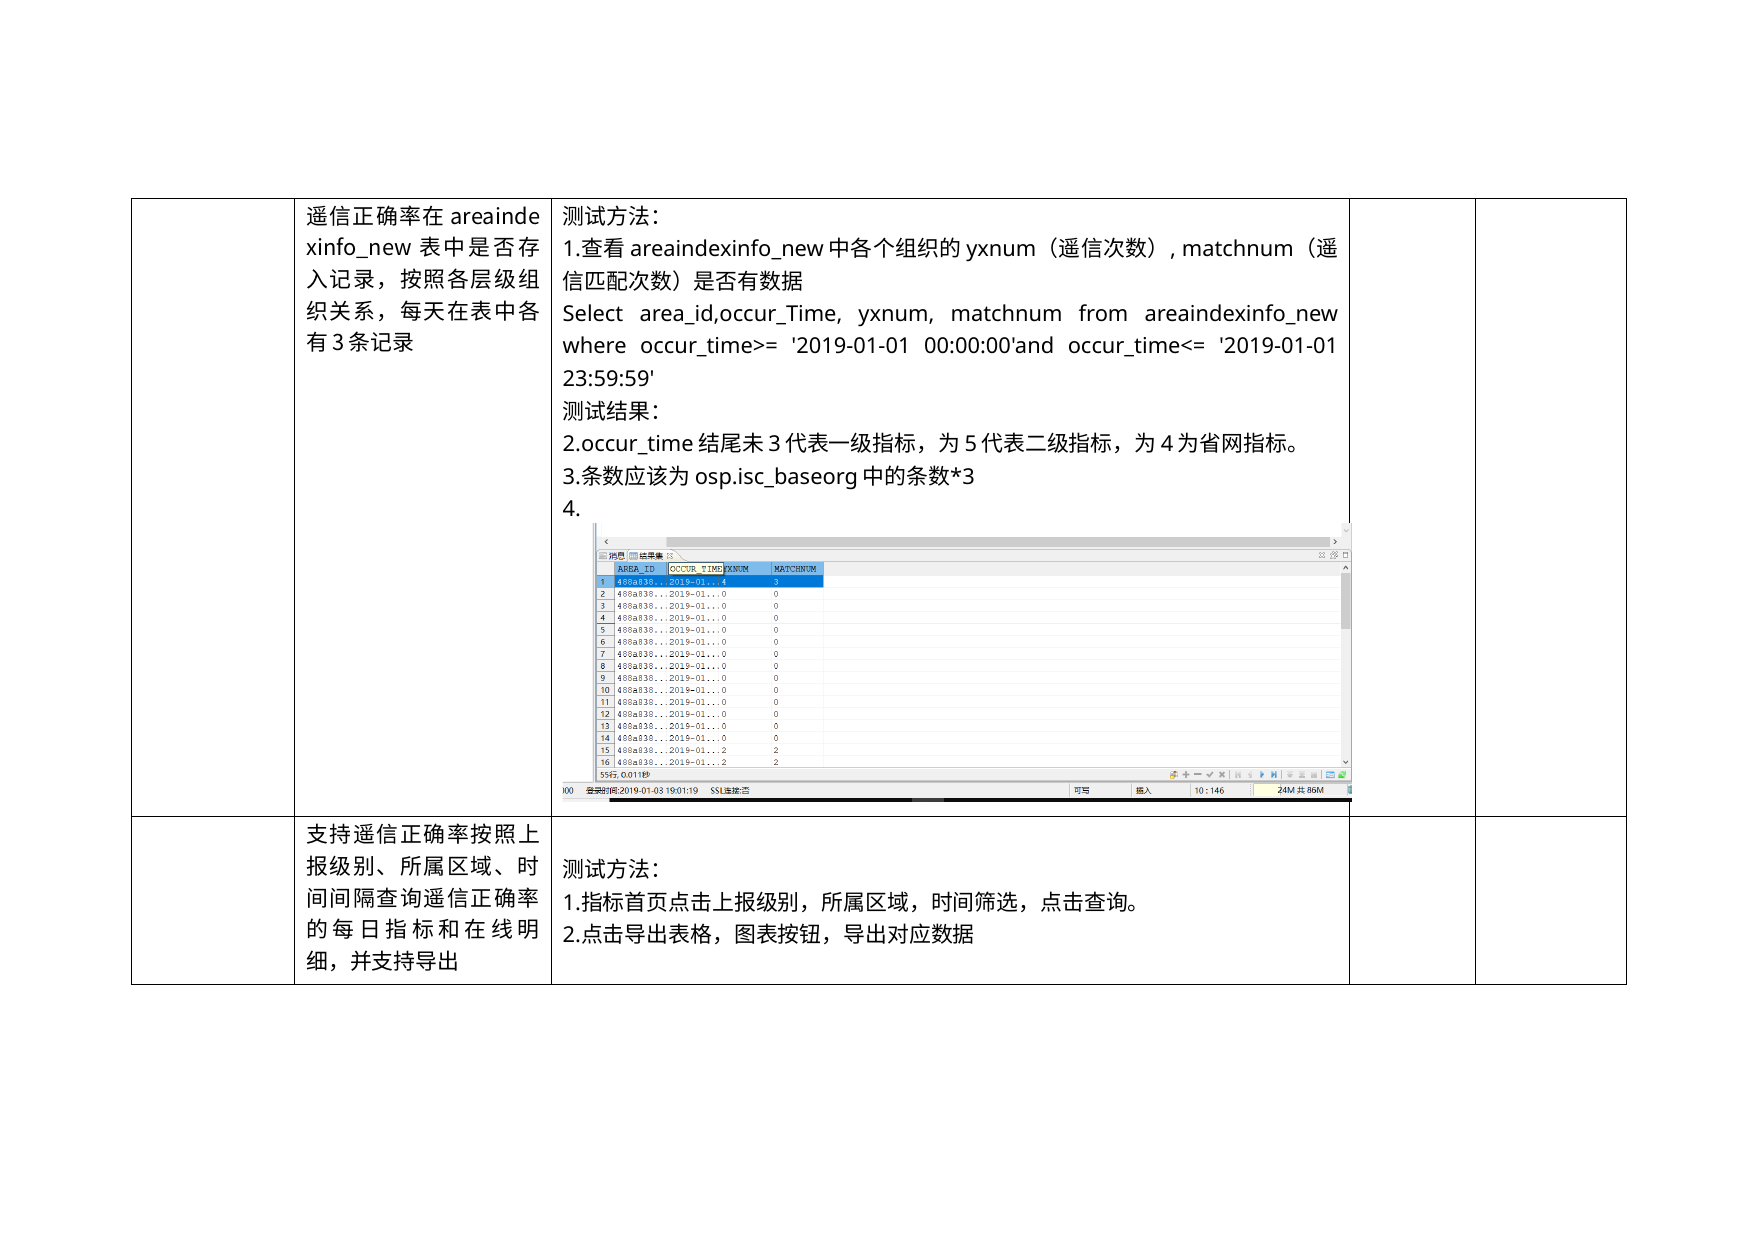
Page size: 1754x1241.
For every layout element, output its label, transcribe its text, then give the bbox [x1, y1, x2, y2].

table_cell [132, 199, 294, 816]
table_cell 测试方法： 1.查看areaindexinfo_new中各个组织的yxnum（遥信次数）, matchnum（遥信匹配次数）是否有数据 Select area_id,occur_Time, yxnum, matchnum from areaindexinfo_new where occur_time>= '2019-01-01 00:00:00'and occur_time<= '2019-01-01 23:59:59' 测试结果： 2.occur_time结尾未3代表一级指标，为5代表二级指标，为4为省网指标。 3.条数应该为osp.isc_baseorg中的条数*3 4. [552, 199, 1349, 816]
table_cell [132, 817, 294, 984]
table_cell [1350, 199, 1475, 816]
table_cell 测试方法： 1.指标首页点击上报级别，所属区域，时间筛选，点击查询。 2.点击导出表格，图表按钮，导出对应数据 [552, 817, 1349, 984]
table_cell [1476, 199, 1626, 816]
table_cell [1476, 817, 1626, 984]
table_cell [295, 817, 551, 984]
picture [562, 523, 1352, 802]
table_cell 遥信正确率在areaindexinfo_new表中是否存入记录，按照各层级组织关系，每天在表中各有3条记录 [295, 199, 551, 816]
table_cell [1350, 817, 1475, 984]
